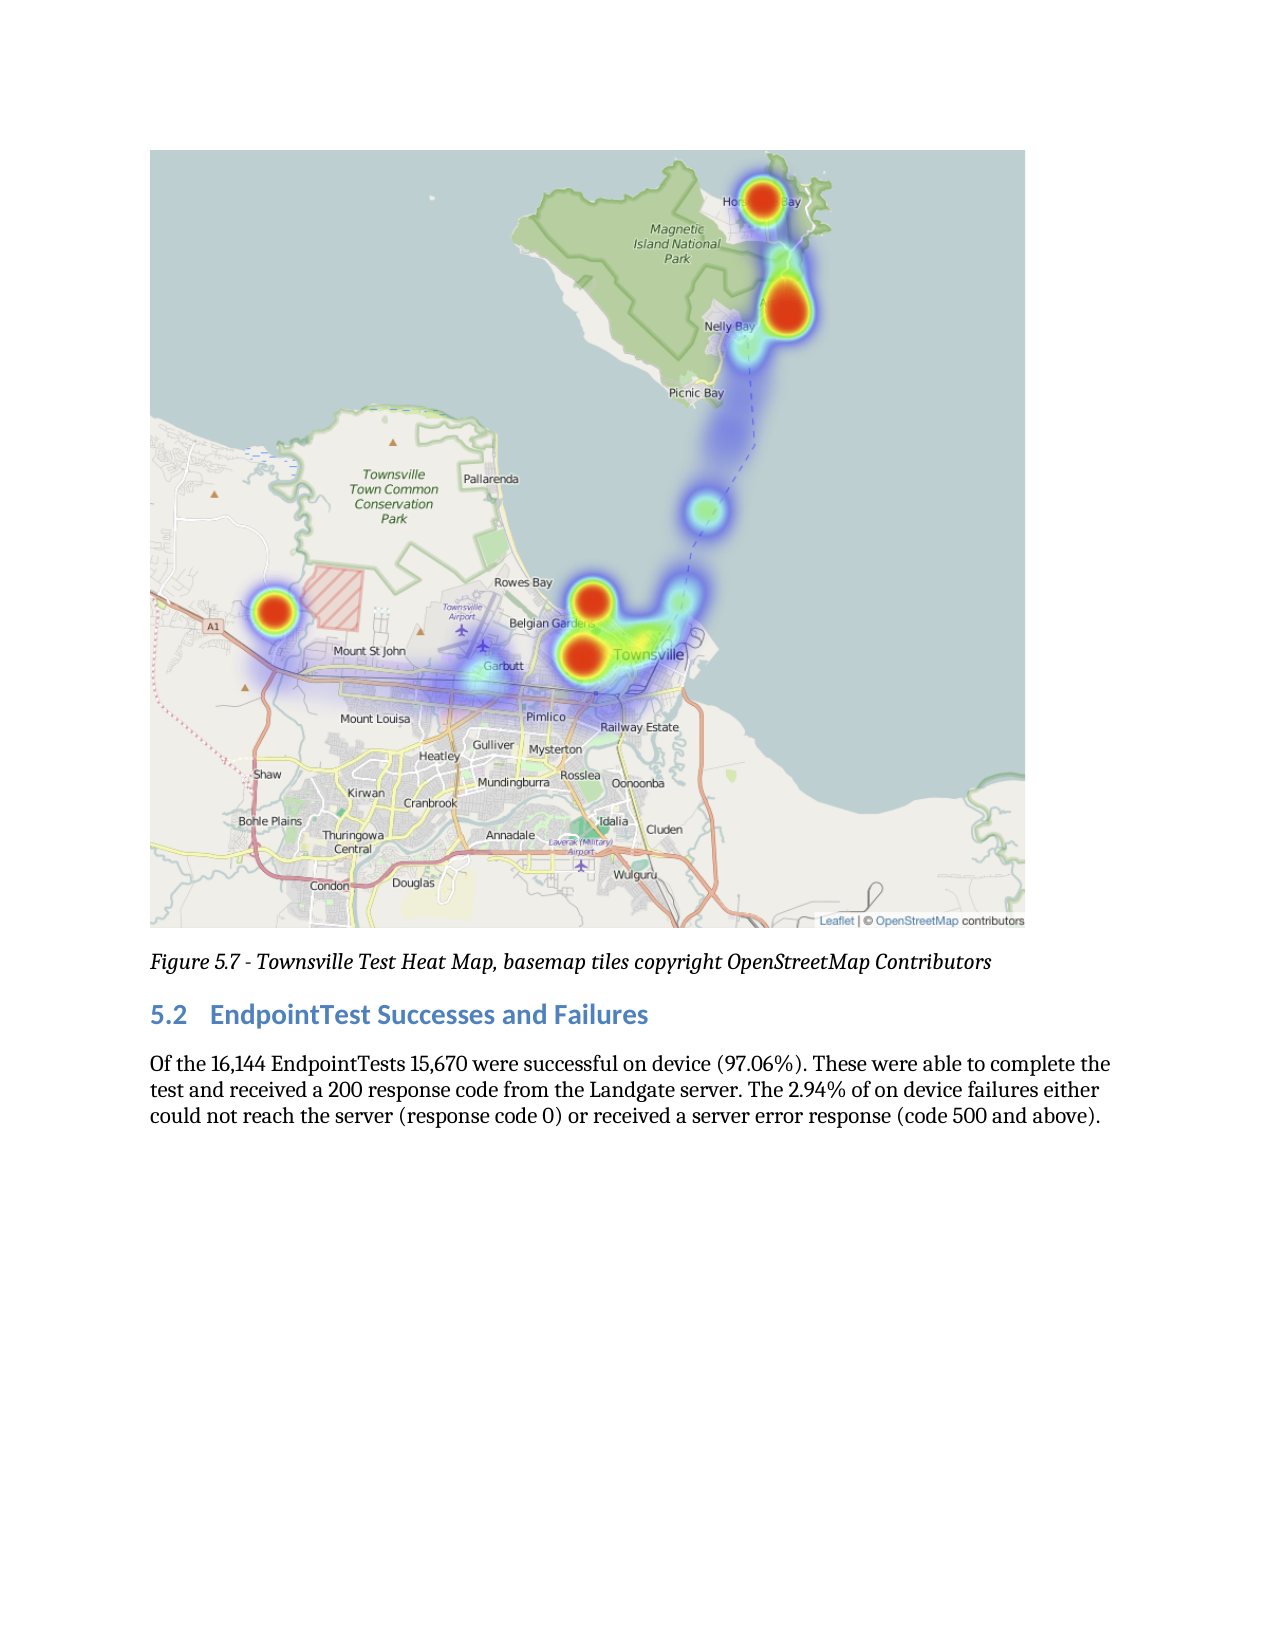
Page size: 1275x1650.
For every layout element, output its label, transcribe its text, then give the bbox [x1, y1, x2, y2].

text Of the 16,144 EndpointTests 15,670 were successful on device (97.06%). These were able to complete the test and received a 200 response code from the Landgate server. The 2.94% of on device failures either could not reach the server (response code 0) or received a server error response (code 500 and above). [150, 1050, 1125, 1129]
subtitle EndpointTest Successes and Failures [150, 996, 1125, 1032]
picture [150, 150, 1025, 928]
